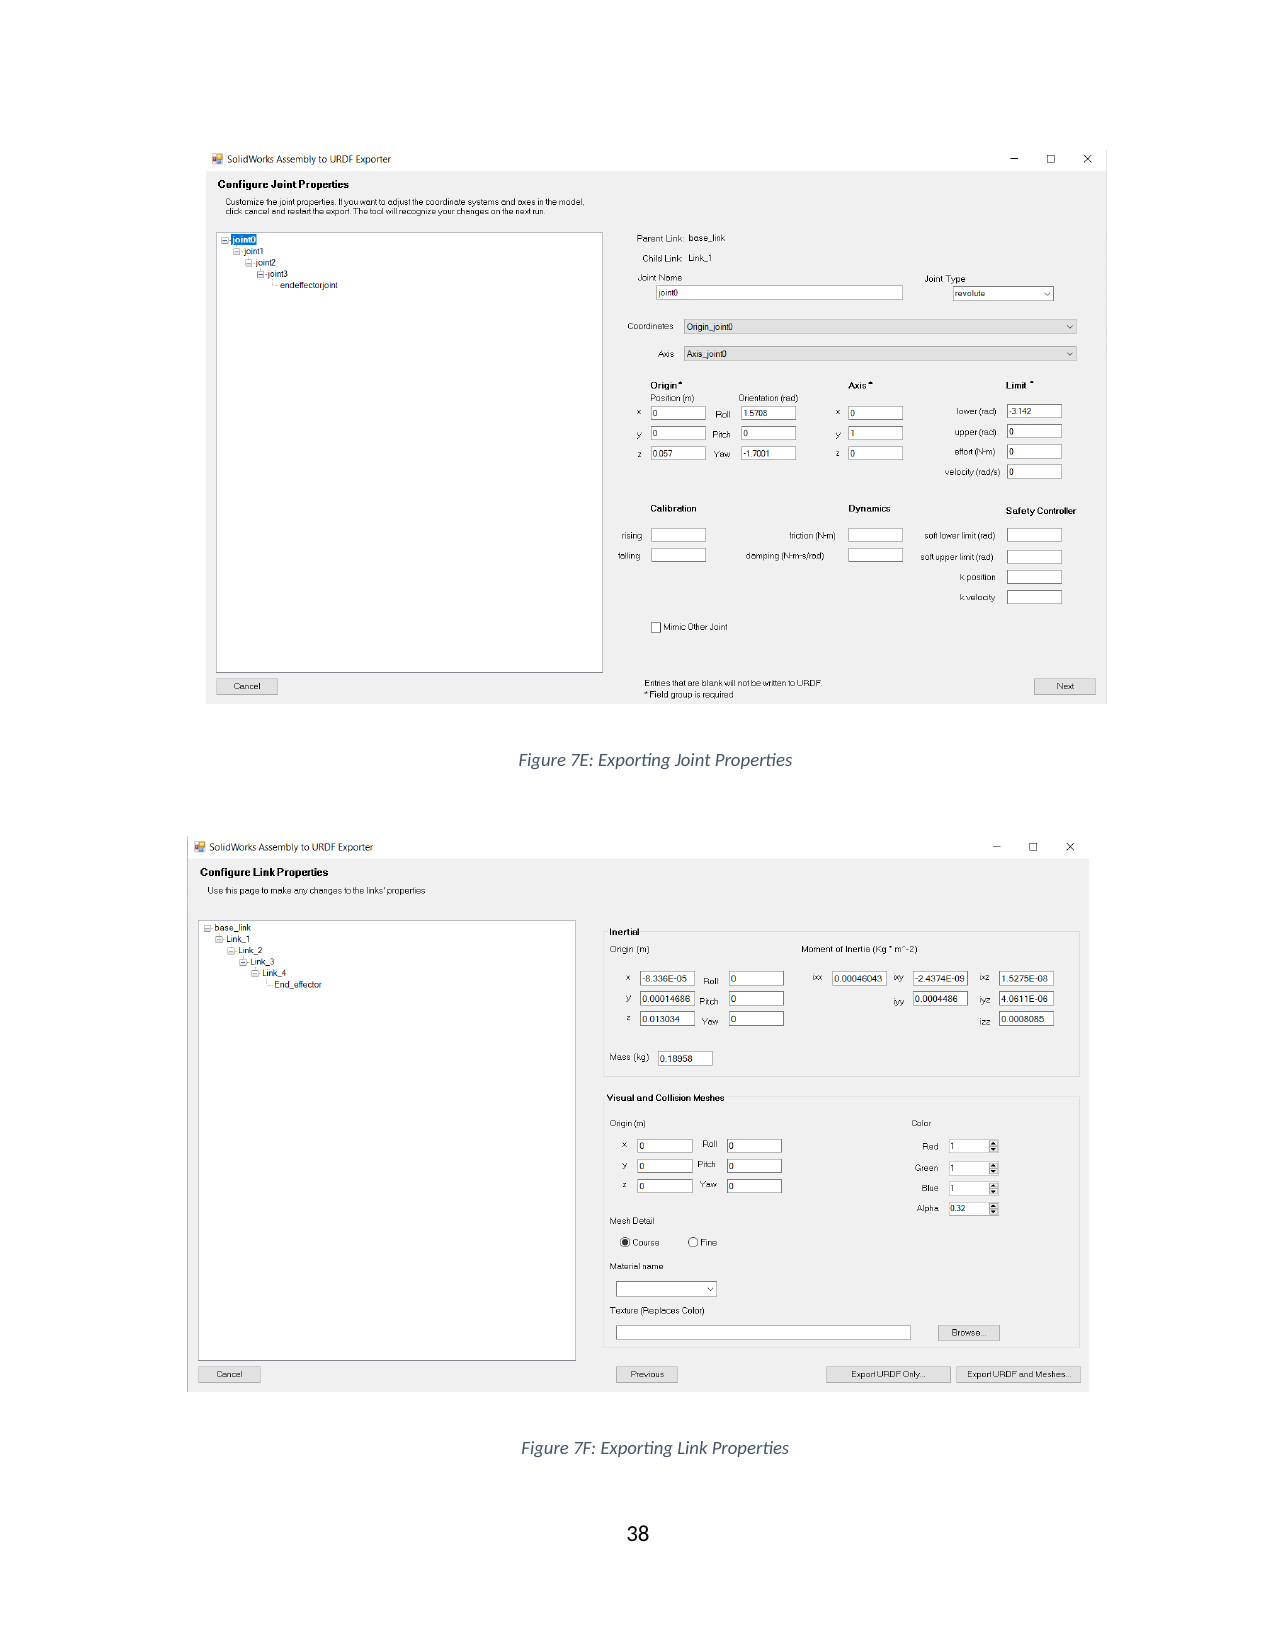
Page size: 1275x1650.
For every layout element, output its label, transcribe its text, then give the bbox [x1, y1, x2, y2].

text Figure 7F: Exporting Link Properties [187, 1436, 1125, 1459]
text Figure 7E: Exporting Joint Properties [187, 748, 1125, 771]
picture [187, 836, 1089, 1392]
picture [206, 150, 1107, 704]
